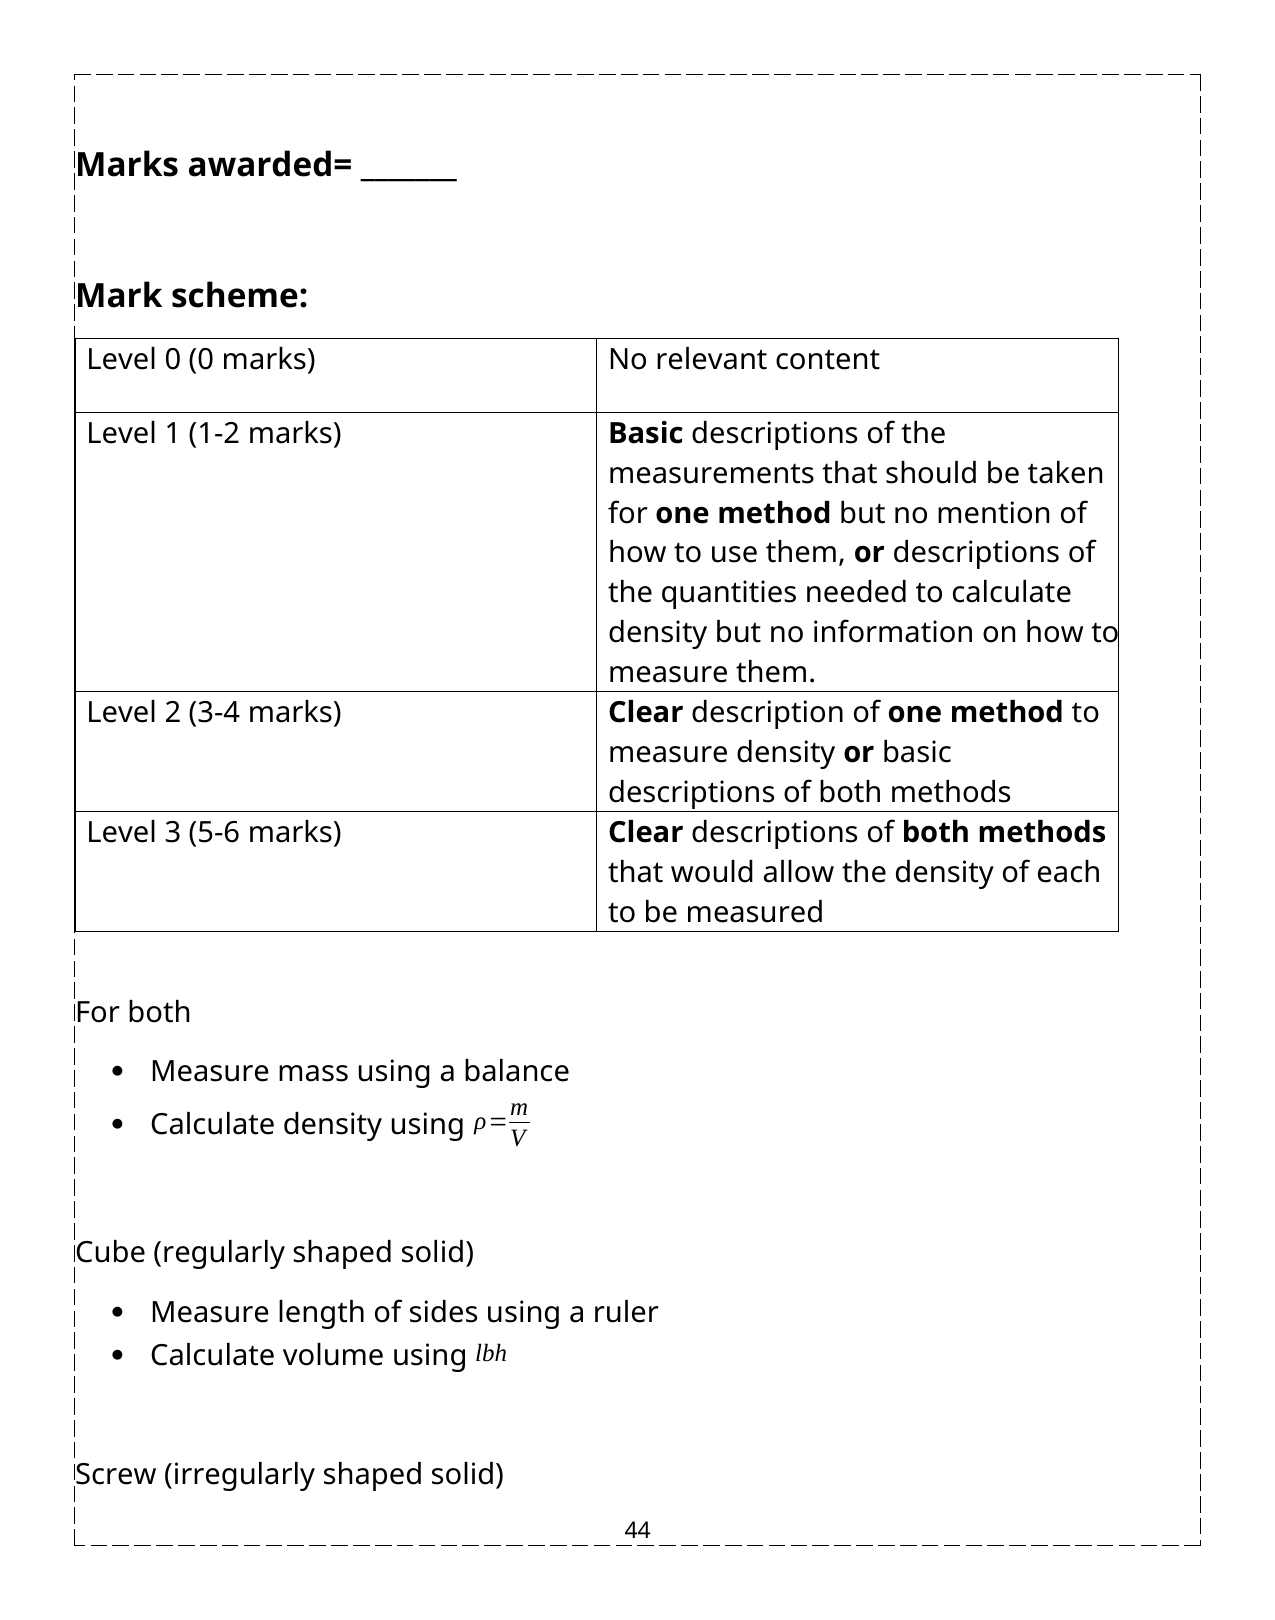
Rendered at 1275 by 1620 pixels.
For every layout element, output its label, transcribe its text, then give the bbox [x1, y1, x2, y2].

list Calculate density using [112, 1093, 1275, 1152]
table_header No relevant content [597, 339, 1118, 412]
table_cell Level 2 (3-4 marks) [76, 692, 596, 811]
list Calculate volume using [112, 1334, 1275, 1374]
list Measure length of sides using a ruler [112, 1291, 1275, 1331]
text Marks awarded= _______ [75, 141, 1200, 186]
text For both [75, 991, 1275, 1031]
text Mark scheme: [46, 272, 1275, 317]
table_cell Clear descriptions of both methods that would allow the density of each to be measured [597, 812, 1118, 931]
table_cell Level 1 (1-2 marks) [76, 413, 596, 691]
table_header Level 0 (0 marks) [76, 339, 596, 412]
table_cell Basic descriptions of the measurements that should be taken for one method but no mention of how to use them, or descriptions of the quantities needed to calculate density but no information on how to measure them. [597, 413, 1118, 691]
list Measure mass using a balance [112, 1051, 1275, 1090]
text Screw (irregularly shaped solid) [75, 1453, 1275, 1493]
table_cell Clear description of one method to measure density or basic descriptions of both methods [597, 692, 1118, 811]
table_cell Level 3 (5-6 marks) [76, 812, 596, 931]
text Cube (regularly shaped solid) [75, 1232, 1275, 1271]
